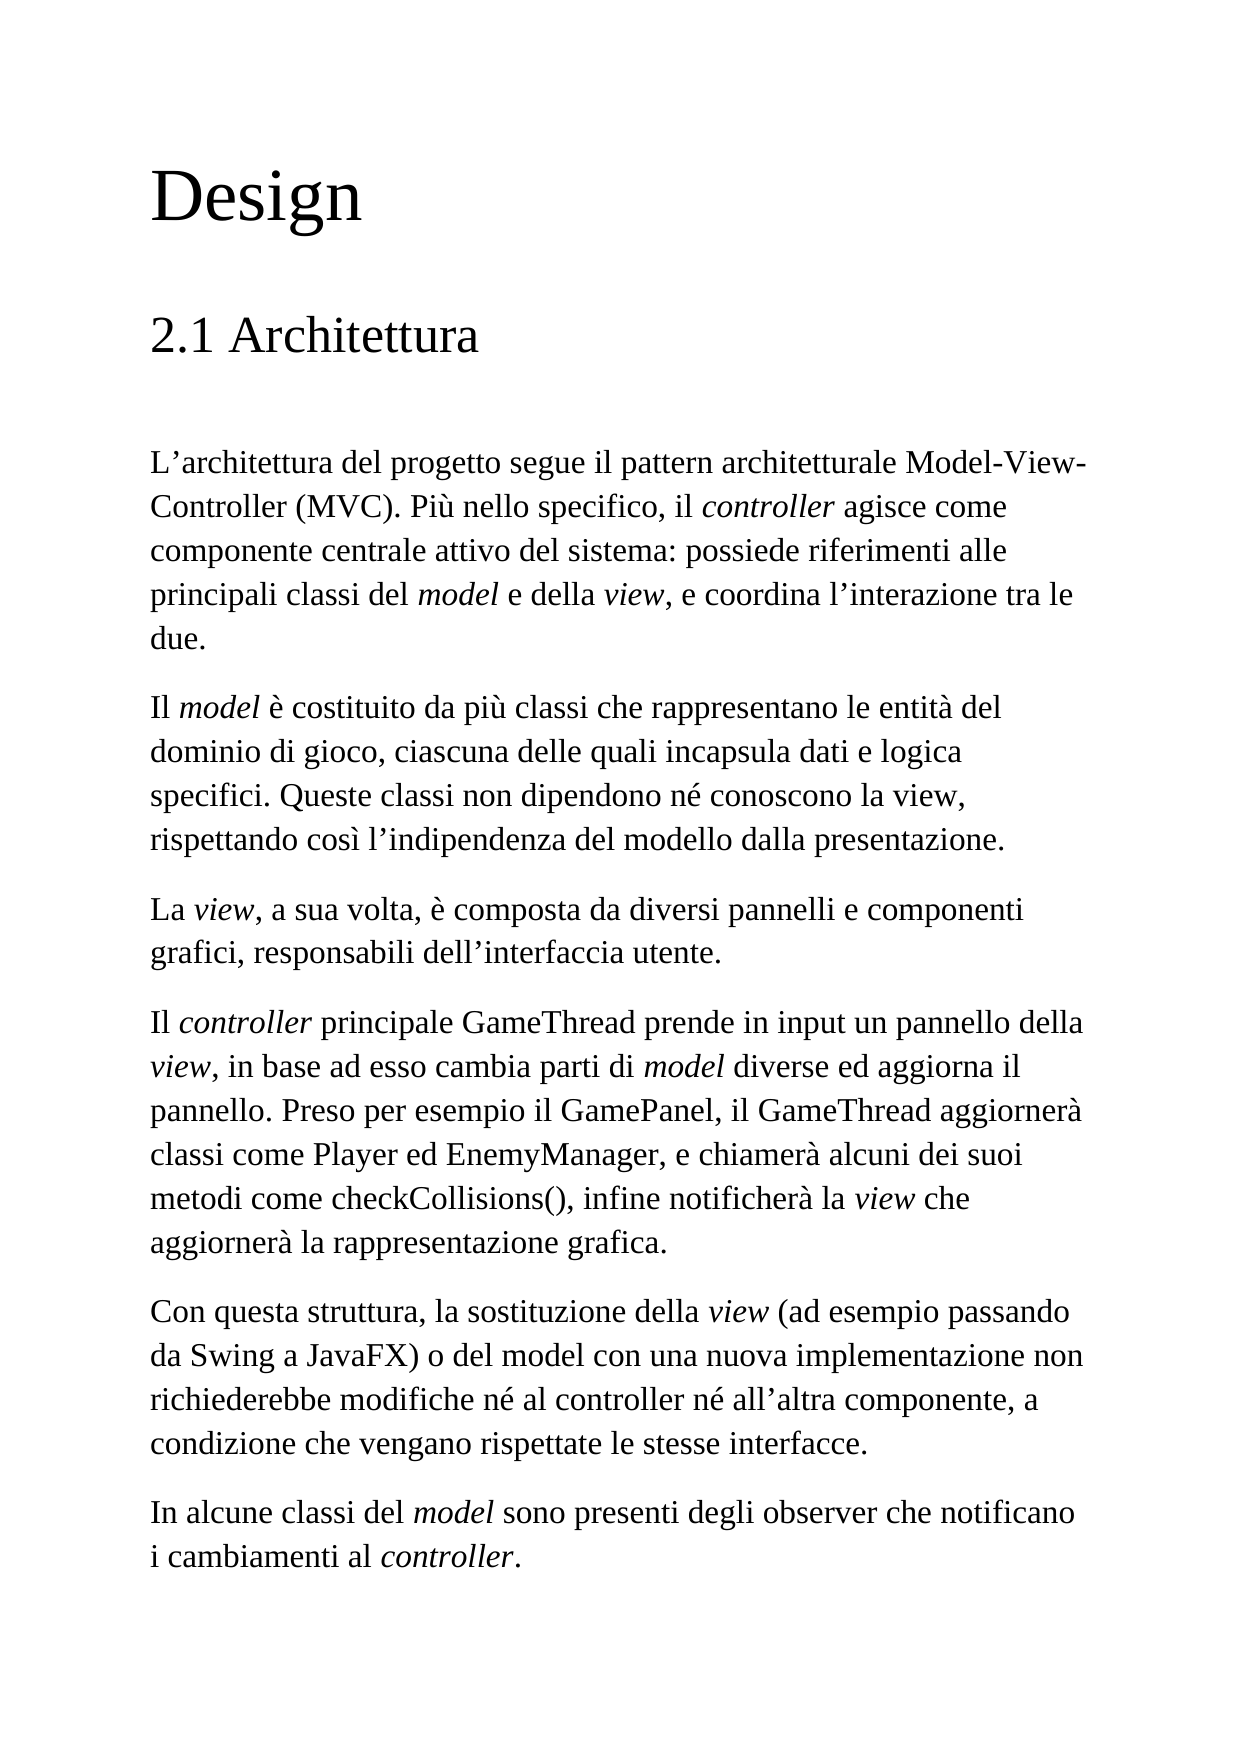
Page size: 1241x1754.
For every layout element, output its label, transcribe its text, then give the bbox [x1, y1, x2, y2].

text In alcune classi del model sono presenti degli observer che notificano i cambiamenti al controller. [150, 1492, 1090, 1575]
text Il model è costituito da più classi che rappresentano le entità del dominio di gioco, ciascuna delle quali incapsula dati e logica specifici. Queste classi non dipendono né conoscono la view, rispettando così l’indipendenza del modello dalla presentazione. [150, 687, 1090, 858]
text 2.1 Architettura [150, 304, 1090, 364]
text L’architettura del progetto segue il pattern architetturale Model-View-Controller (MVC). Più nello specifico, il controller agisce come componente centrale attivo del sistema: possiede riferimenti alle principali classi del model e della view, e coordina l’interazione tra le due. [150, 442, 1090, 657]
text La view, a sua volta, è composta da diversi pannelli e componenti grafici, responsabili dell’interfaccia utente. [150, 889, 1090, 971]
text Il controller principale GameThread prende in input un pannello della view, in base ad esso cambia parti di model diverse ed aggiorna il pannello. Preso per esempio il GamePanel, il GameThread aggiornerà classi come Player ed EnemyManager, e chiamerà alcuni dei suoi metodi come checkCollisions(), infine notificherà la view che aggiornerà la rappresentazione grafica. [150, 1002, 1090, 1261]
text Design [150, 150, 1090, 236]
text Con questa struttura, la sostituzione della view (ad esempio passando da Swing a JavaFX) o del model con una nuova implementazione non richiederebbe modifiche né al controller né all’altra componente, a condizione che vengano rispettate le stesse interfacce. [150, 1291, 1090, 1462]
